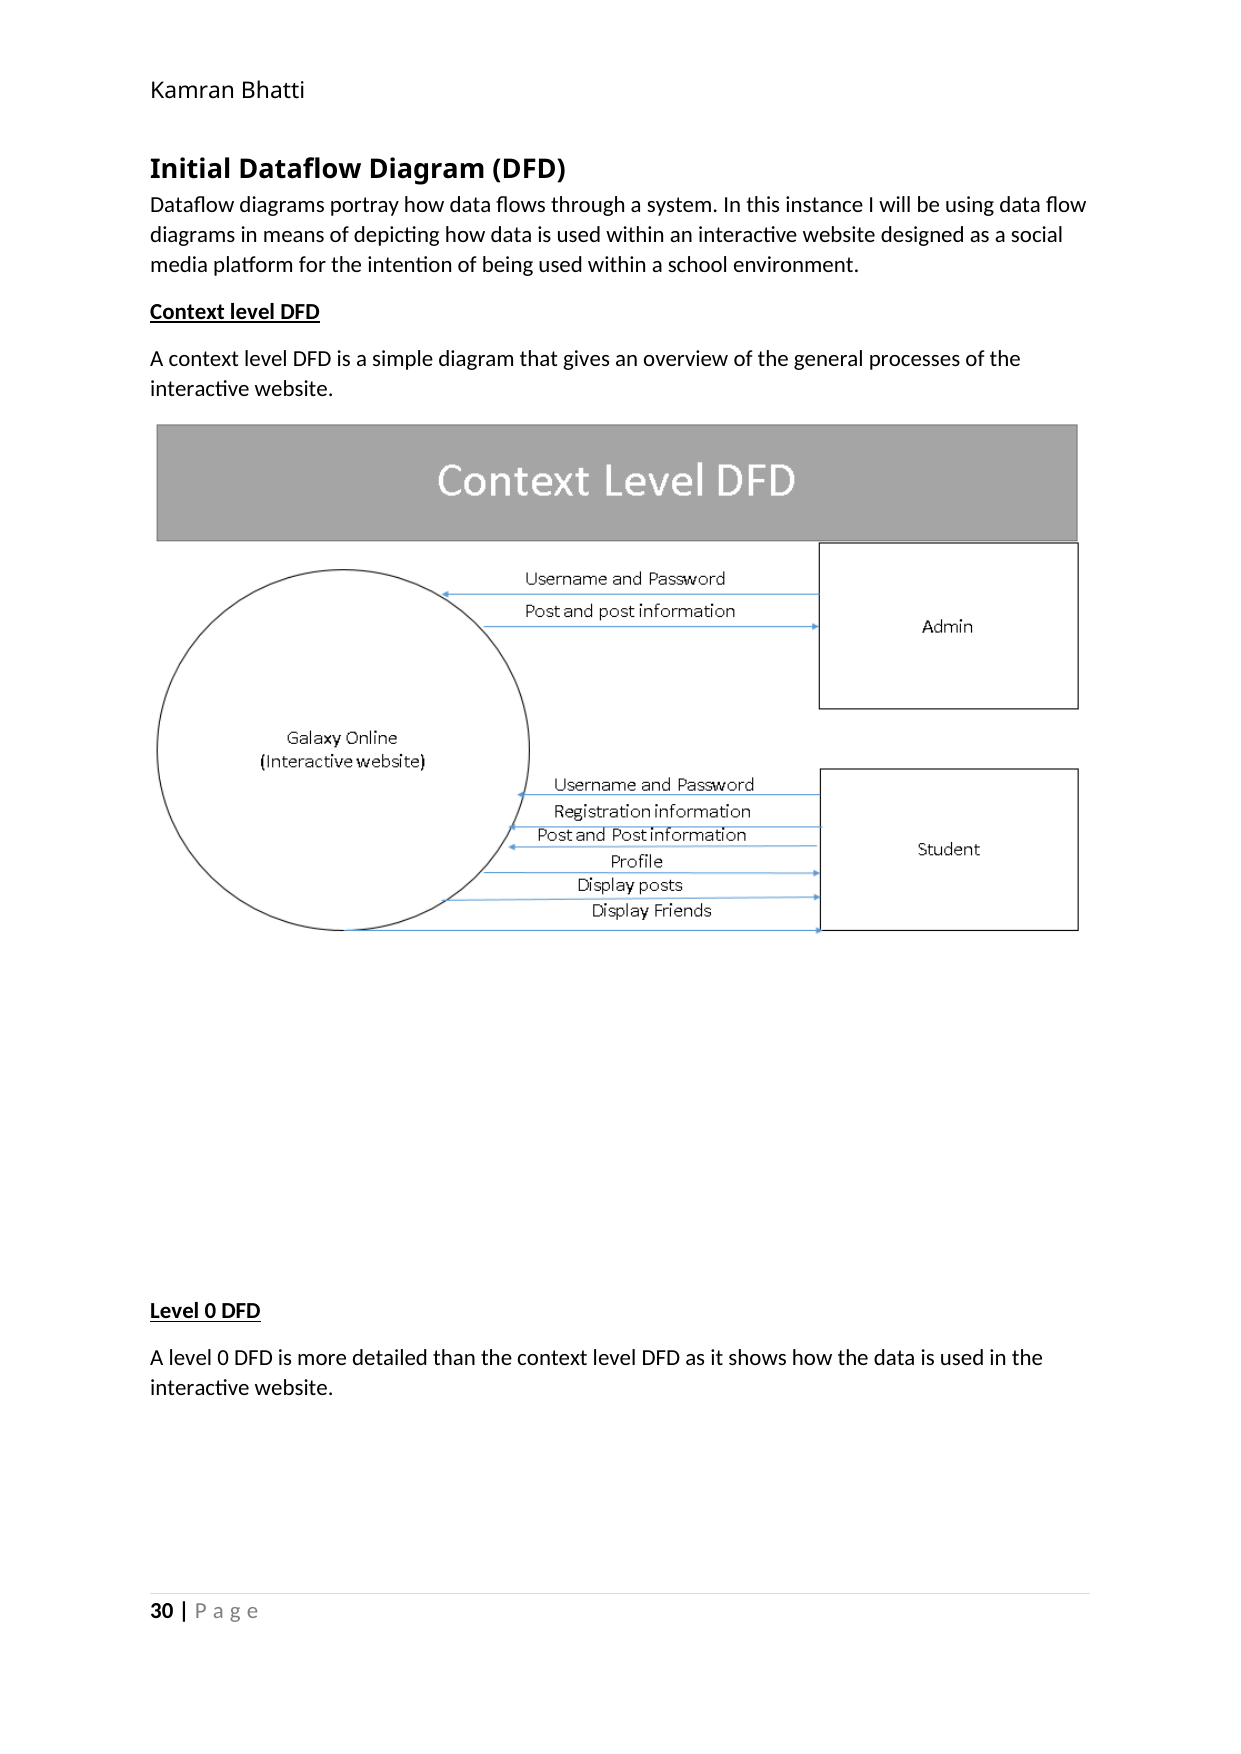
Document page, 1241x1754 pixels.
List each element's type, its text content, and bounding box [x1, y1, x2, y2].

text Dataflow diagrams portray how data flows through a system. In this instance I will be using data flow diagrams in means of depicting how data is used within an interactive website designed as a social media platform for the intention of being used within a school environment. [150, 190, 1090, 278]
subtitle Initial Dataflow Diagram (DFD) [150, 150, 1090, 187]
text Level 0 DFD [150, 1296, 1090, 1324]
text A context level DFD is a simple diagram that gives an overview of the general processes of the interactive website. [150, 344, 1090, 402]
text A level 0 DFD is more detailed than the context level DFD as it shows how the data is used in the interactive website. [150, 1343, 1090, 1401]
text Context level DFD [150, 297, 1090, 325]
picture [150, 421, 1091, 950]
